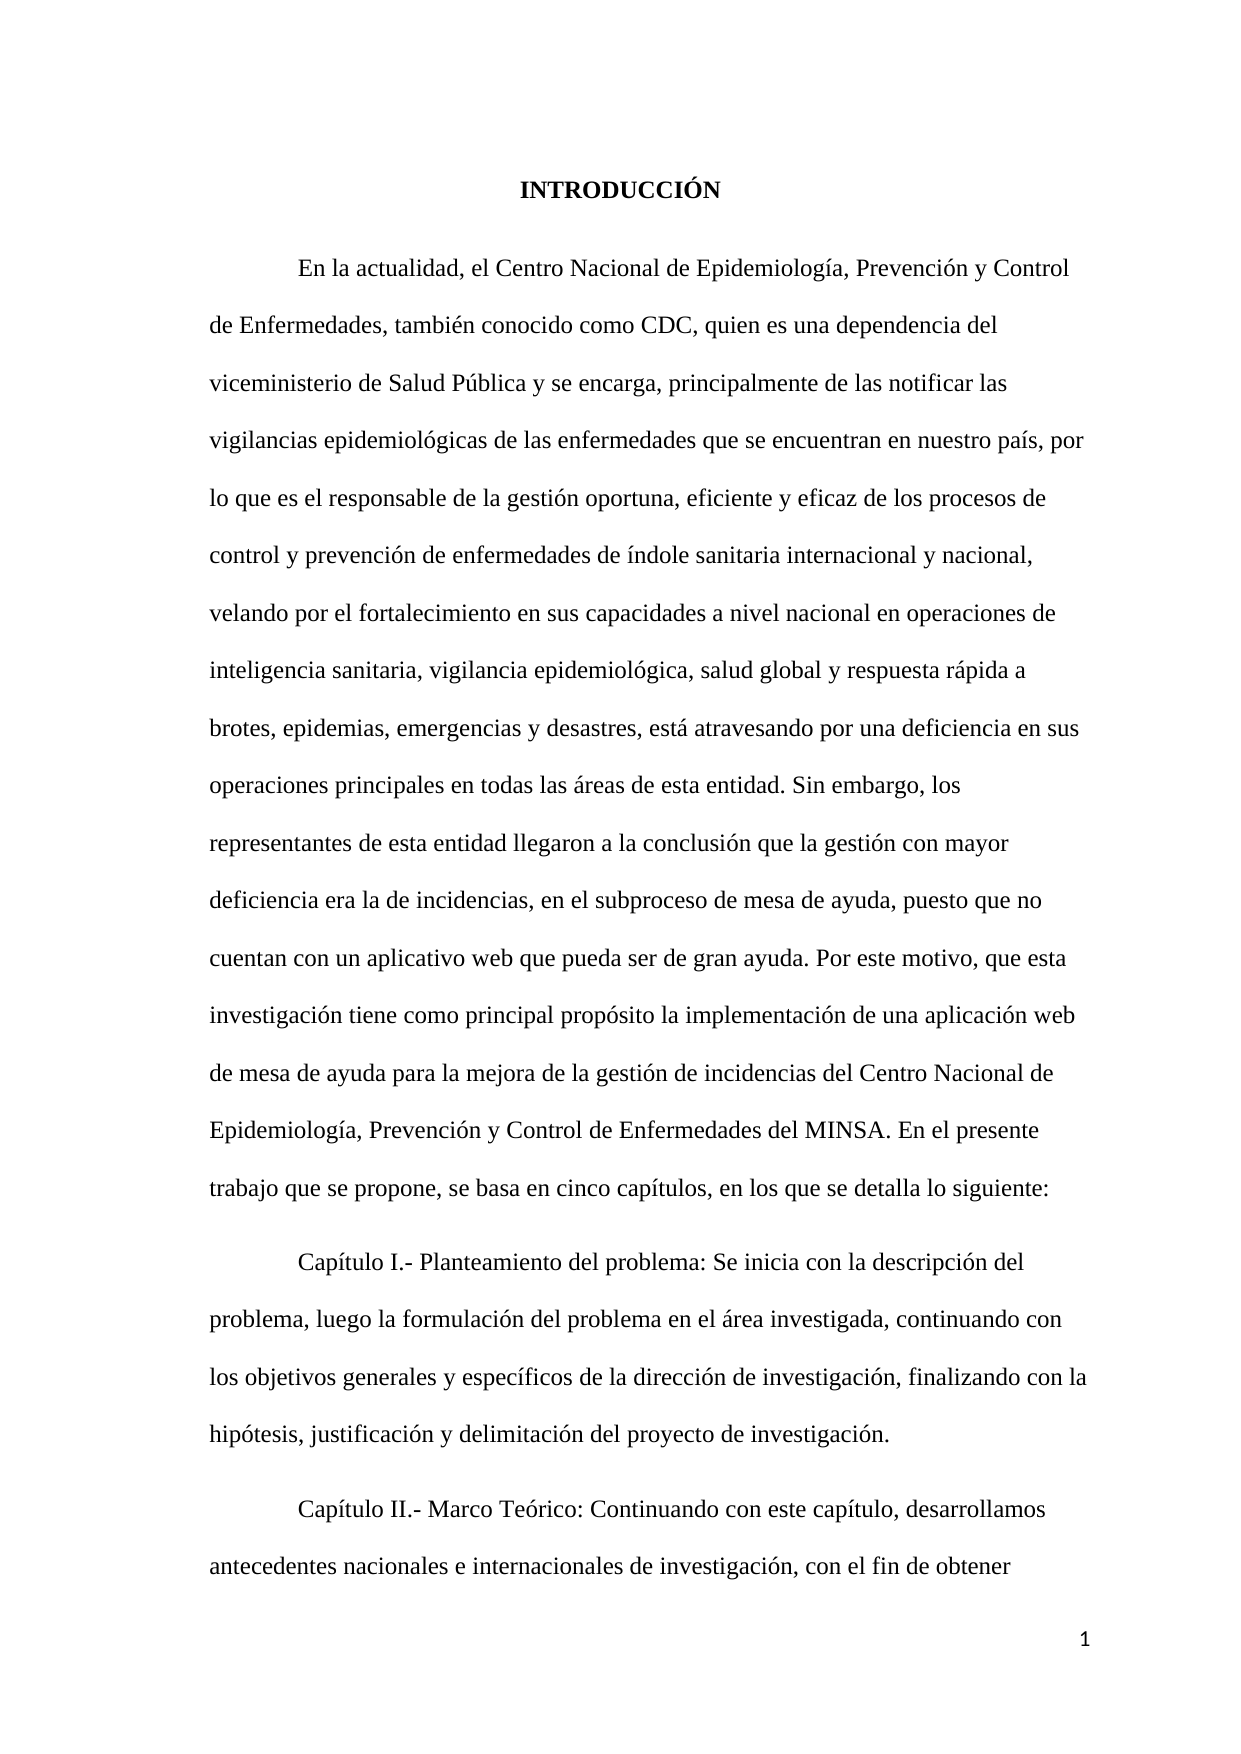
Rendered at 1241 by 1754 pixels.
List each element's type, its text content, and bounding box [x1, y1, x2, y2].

text En la actualidad, el Centro Nacional de Epidemiología, Prevención y Control de Enfermedades, también conocido como CDC, quien es una dependencia del viceministerio de Salud Pública y se encarga, principalmente de las notificar las vigilancias epidemiológicas de las enfermedades que se encuentran en nuestro país, por lo que es el responsable de la gestión oportuna, eficiente y eficaz de los procesos de control y prevención de enfermedades de índole sanitaria internacional y nacional, velando por el fortalecimiento en sus capacidades a nivel nacional en operaciones de inteligencia sanitaria, vigilancia epidemiológica, salud global y respuesta rápida a brotes, epidemias, emergencias y desastres, está atravesando por una deficiencia en sus operaciones principales en todas las áreas de esta entidad. Sin embargo, los representantes de esta entidad llegaron a la conclusión que la gestión con mayor deficiencia era la de incidencias, en el subproceso de mesa de ayuda, puesto que no cuentan con un aplicativo web que pueda ser de gran ayuda. Por este motivo, que esta investigación tiene como principal propósito la implementación de una aplicación web de mesa de ayuda para la mejora de la gestión de incidencias del Centro Nacional de Epidemiología, Prevención y Control de Enfermedades del MINSA. En el presente trabajo que se propone, se basa en cinco capítulos, en los que se detalla lo siguiente: [209, 253, 1090, 1202]
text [209, 1494, 1090, 1580]
subtitle INTRODUCCIÓN [150, 175, 1090, 204]
text Capítulo I.- Planteamiento del problema: Se inicia con la descripción del problema, luego la formulación del problema en el área investigada, continuando con los objetivos generales y específicos de la dirección de investigación, finalizando con la hipótesis, justificación y delimitación del proyecto de investigación. [209, 1247, 1090, 1448]
